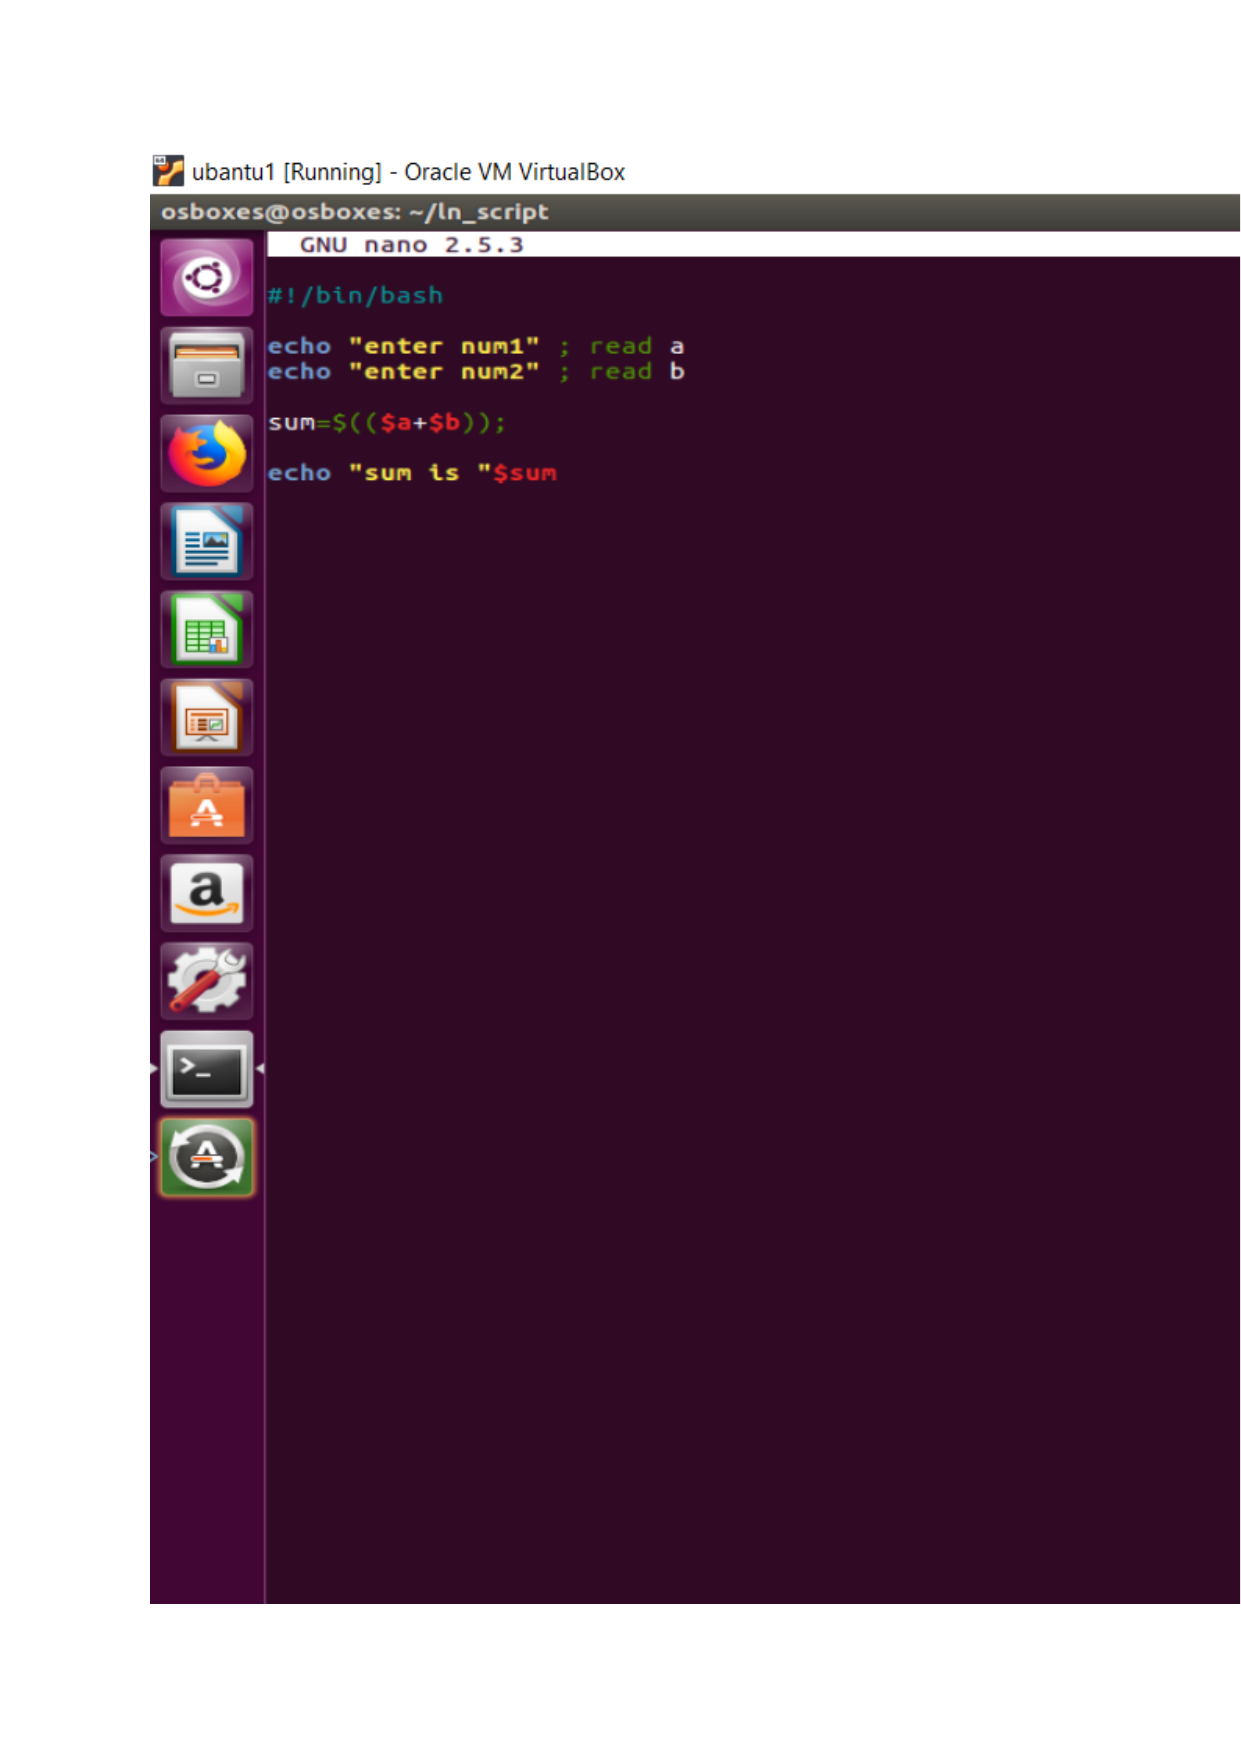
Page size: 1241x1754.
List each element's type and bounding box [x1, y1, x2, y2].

picture [150, 150, 1241, 1604]
